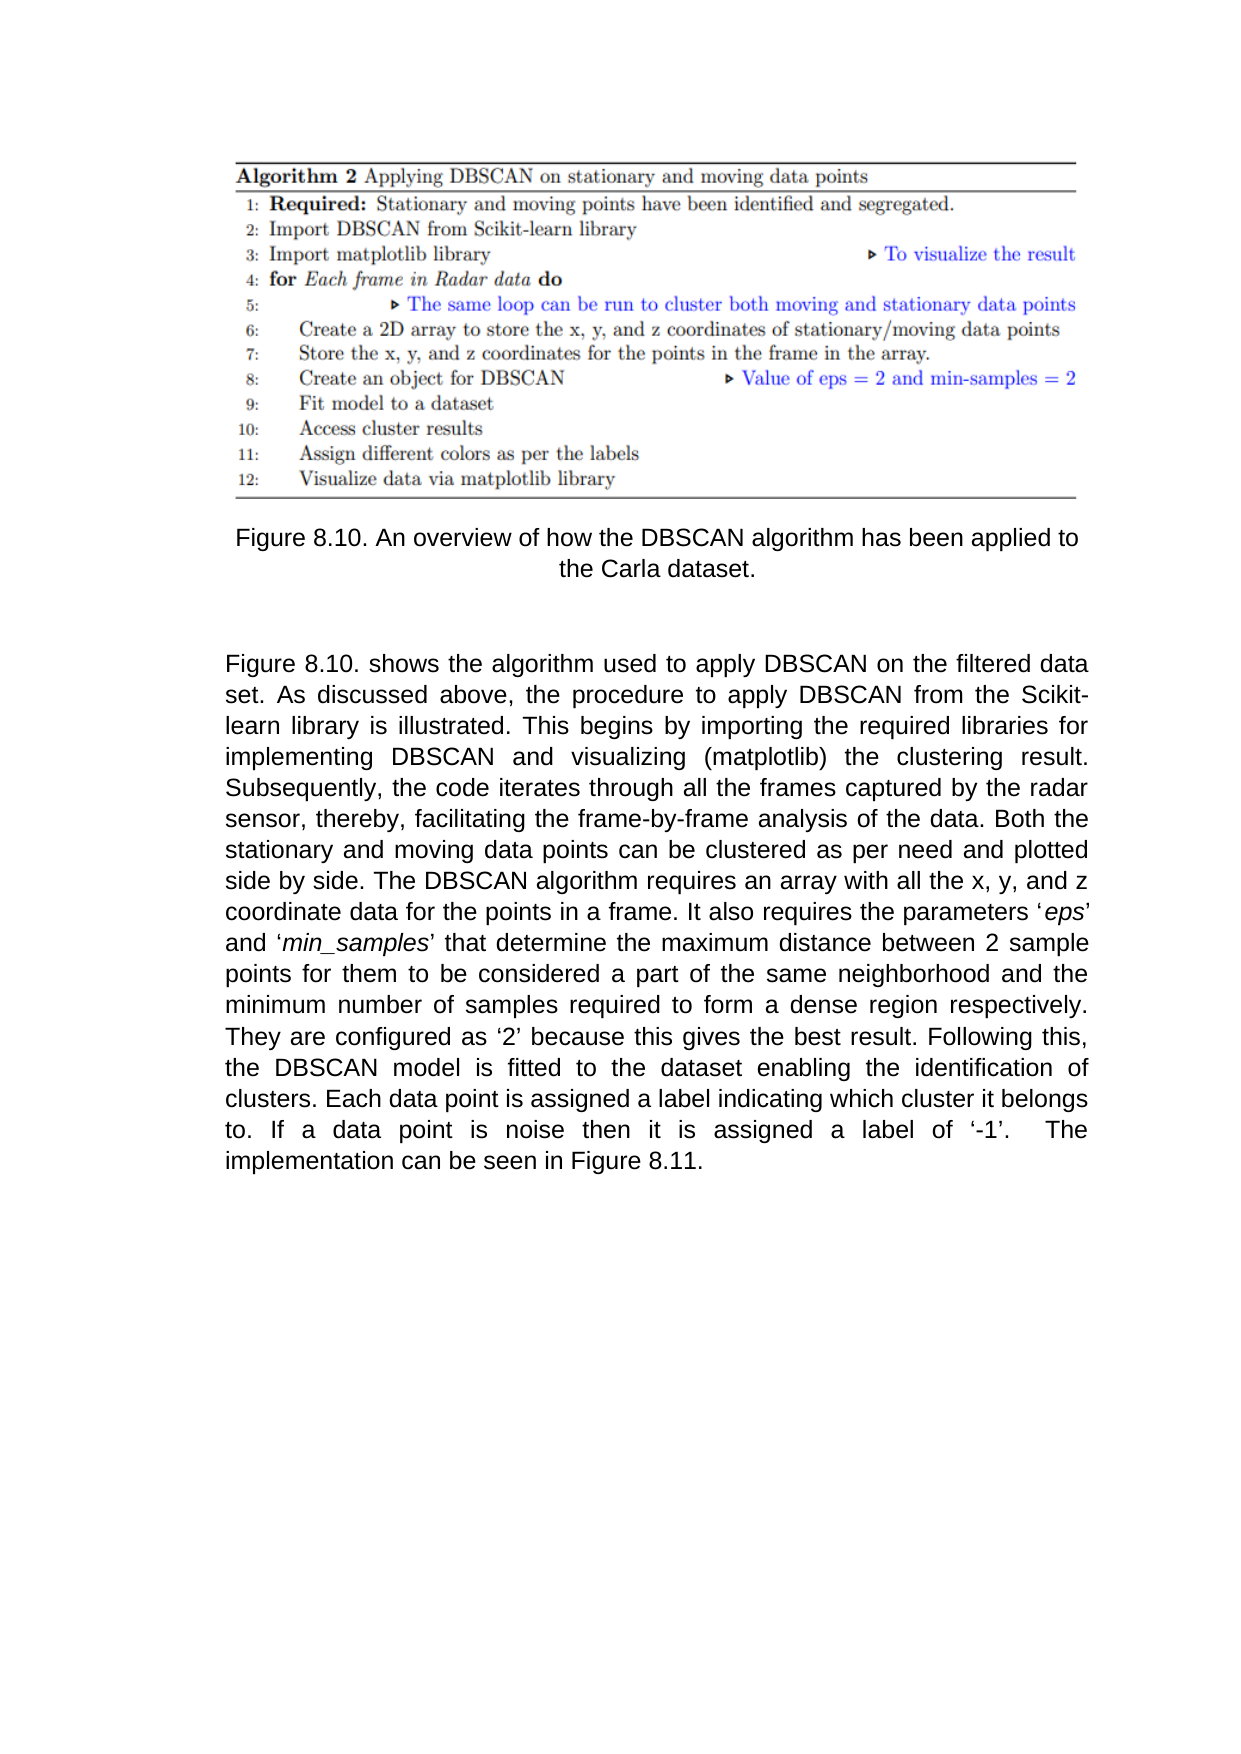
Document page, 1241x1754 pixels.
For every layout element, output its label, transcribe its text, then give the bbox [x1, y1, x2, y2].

text Figure 8.10. An overview of how the DBSCAN algorithm has been applied to the Carla dataset. [225, 523, 1090, 582]
picture [225, 150, 1087, 504]
text Figure 8.10. shows the algorithm used to apply DBSCAN on the filtered data set. As discussed above, the procedure to apply DBSCAN from the Scikit-learn library is illustrated. This begins by importing the required libraries for implementing DBSCAN and visualizing (matplotlib) the clustering result. Subsequently, the code iterates through all the frames captured by the radar sensor, thereby, facilitating the frame-by-frame analysis of the data. Both the stationary and moving data points can be clustered as per need and plotted side by side. The DBSCAN algorithm requires an array with all the x, y, and z coordinate data for the points in a frame. It also requires the parameters ‘eps’ and ‘min_samples’ that determine the maximum distance between 2 sample points for them to be considered a part of the same neighborhood and the minimum number of samples required to form a dense region respectively. They are configured as ‘2’ because this gives the best result. Following this, the DBSCAN model is fitted to the dataset enabling the identification of clusters. Each data point is assigned a label indicating which cluster it belongs to. If a data point is noise then it is assigned a label of ‘-1’. The implementation can be seen in Figure 8.11. [225, 649, 1090, 1174]
